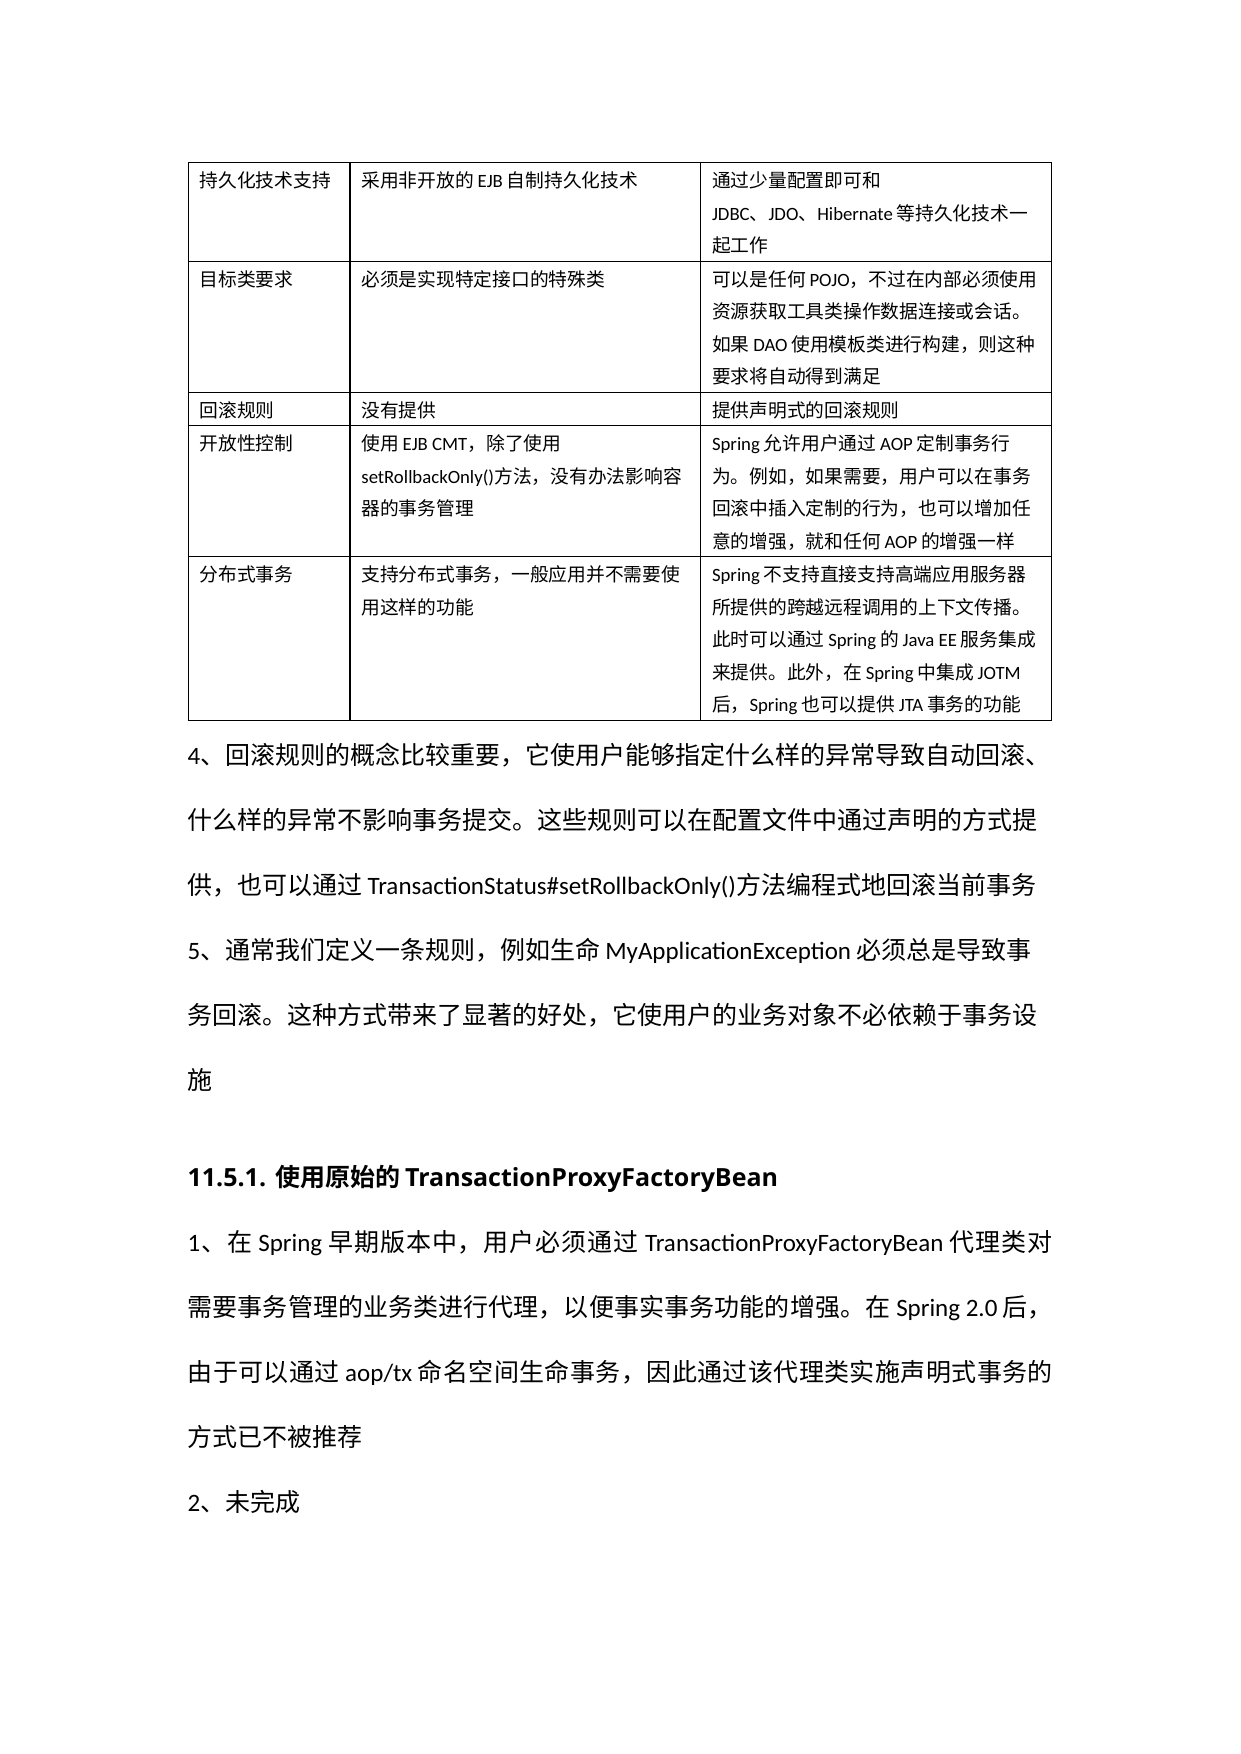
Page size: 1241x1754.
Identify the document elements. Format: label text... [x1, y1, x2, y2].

table_cell 分布式事务 [189, 557, 349, 720]
table_cell 持久化技术支持 [189, 163, 349, 261]
table_cell 必须是实现特定接口的特殊类 [351, 262, 700, 392]
text 1、在Spring早期版本中，用户必须通过TransactionProxyFactoryBean代理类对需要事务管理的业务类进行代理，以便事实事务功能的增强。在Spring 2.0后，由于可以通过aop/tx命名空间生命事务，因此通过该代理类实施声明式事务的方式已不被推荐 [187, 1208, 1053, 1468]
table_cell 可以是任何POJO，不过在内部必须使用资源获取工具类操作数据连接或会话。如果DAO使用模板类进行构建，则这种要求将自动得到满足 [701, 262, 1051, 392]
table_cell 支持分布式事务，一般应用并不需要使用这样的功能 [351, 557, 700, 720]
subtitle 使用原始的TransactionProxyFactoryBean [187, 1143, 1053, 1208]
table_cell 没有提供 [351, 393, 700, 425]
table_cell Spring不支持直接支持高端应用服务器所提供的跨越远程调用的上下文传播。此时可以通过Spring的Java EE服务集成来提供。此外，在Spring中集成JOTM后，Spring也可以提供JTA事务的功能 [701, 557, 1051, 720]
table_cell 使用EJB CMT，除了使用setRollbackOnly()方法，没有办法影响容器的事务管理 [351, 426, 700, 556]
table_cell 回滚规则 [189, 393, 349, 425]
table_cell 通过少量配置即可和JDBC、JDO、Hibernate等持久化技术一起工作 [701, 163, 1051, 261]
text 4、回滚规则的概念比较重要，它使用户能够指定什么样的异常导致自动回滚、什么样的异常不影响事务提交。这些规则可以在配置文件中通过声明的方式提供，也可以通过TransactionStatus#setRollbackOnly()方法编程式地回滚当前事务 [187, 721, 1053, 916]
table_cell 采用非开放的EJB自制持久化技术 [351, 163, 700, 261]
text 5、通常我们定义一条规则，例如生命MyApplicationException必须总是导致事务回滚。这种方式带来了显著的好处，它使用户的业务对象不必依赖于事务设施 [187, 916, 1053, 1111]
text 2、未完成 [187, 1468, 1053, 1533]
table_cell 开放性控制 [189, 426, 349, 556]
table_cell Spring允许用户通过AOP定制事务行为。例如，如果需要，用户可以在事务回滚中插入定制的行为，也可以增加任意的增强，就和任何AOP的增强一样 [701, 426, 1051, 556]
table_cell 提供声明式的回滚规则 [701, 393, 1051, 425]
table_cell 目标类要求 [189, 262, 349, 392]
